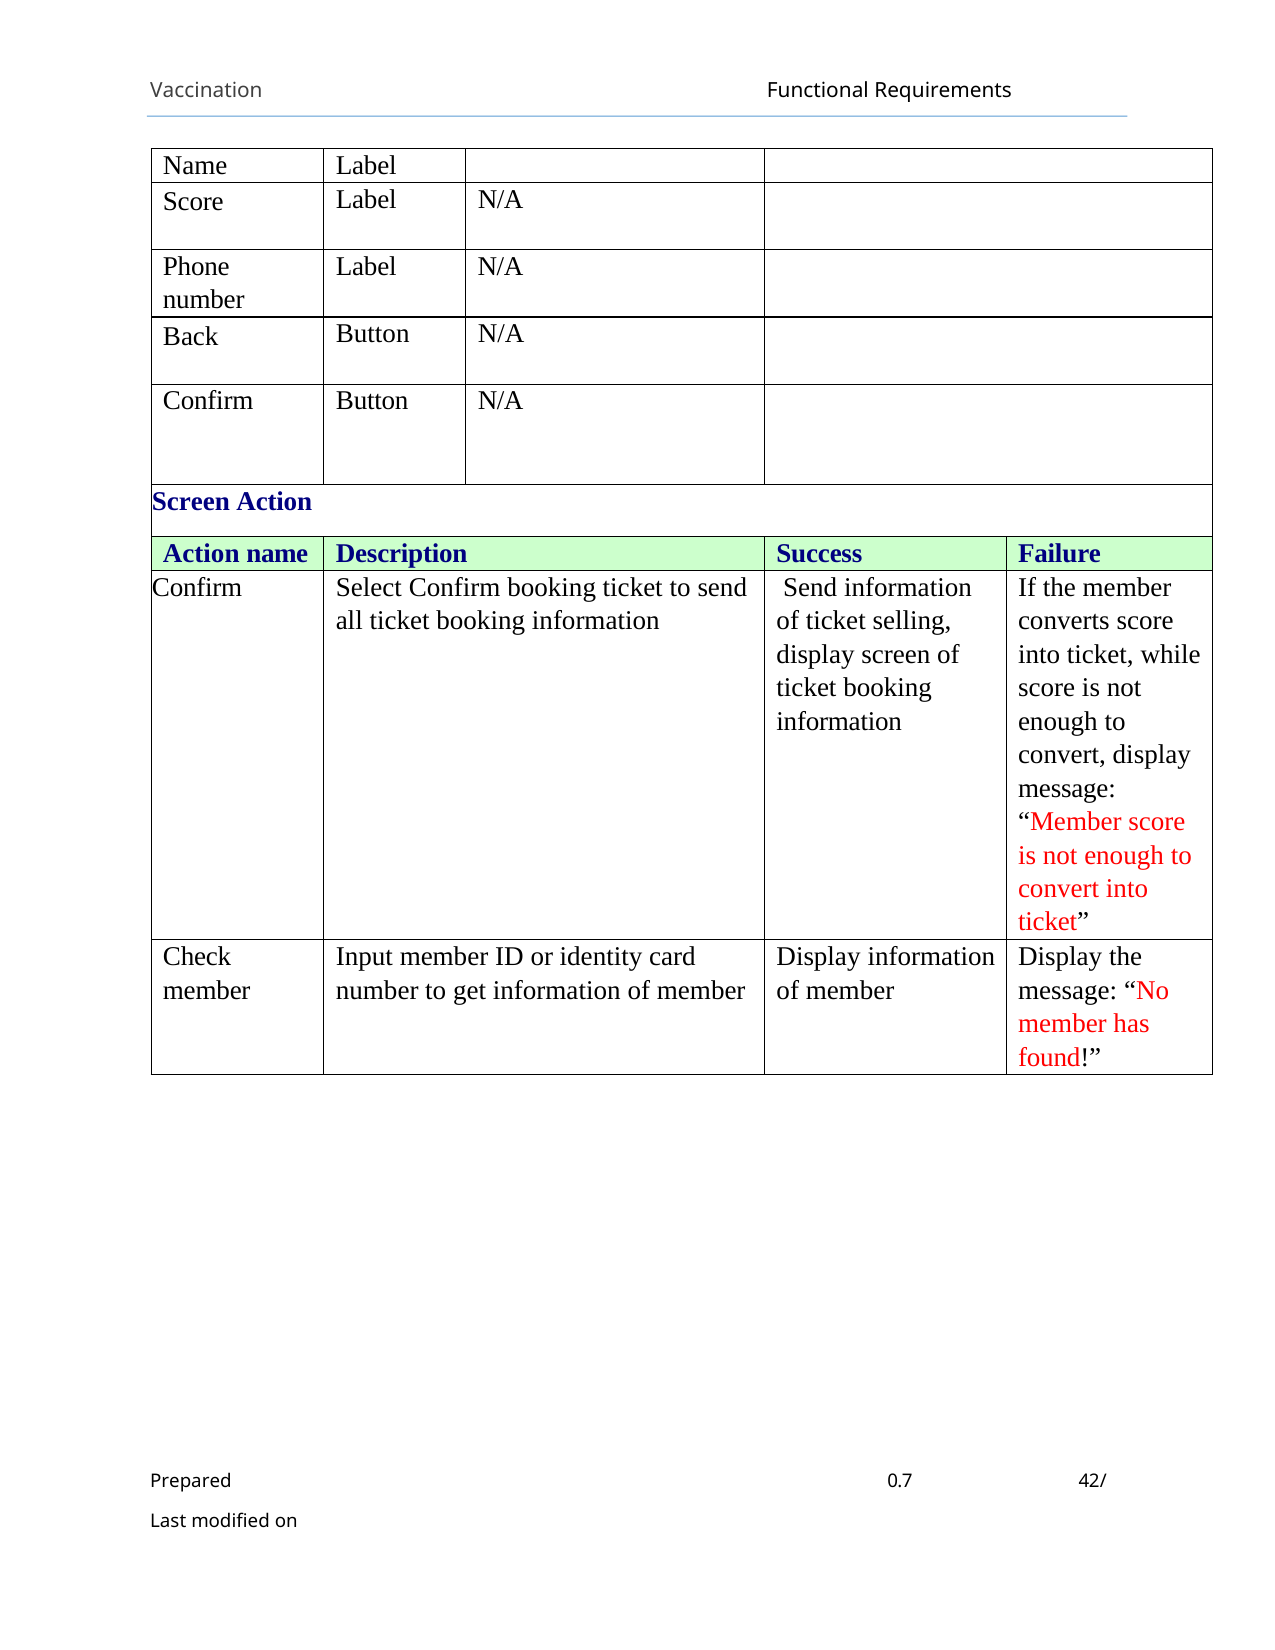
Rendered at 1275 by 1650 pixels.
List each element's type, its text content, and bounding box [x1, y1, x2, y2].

table_cell Screen Action [152, 485, 1212, 536]
table_cell Phone number [152, 250, 323, 316]
table_cell Success [765, 537, 1006, 570]
table_cell N/A [466, 385, 764, 484]
table_cell Button [324, 385, 465, 484]
table_cell Score [152, 183, 323, 249]
table_header [765, 149, 1212, 182]
table_cell Select Confirm booking ticket to send all ticket booking information [324, 571, 764, 939]
table_cell [765, 385, 1212, 484]
table_cell N/A [466, 183, 764, 249]
table_cell Check member [152, 940, 323, 1074]
table_cell Button [324, 318, 465, 383]
table_header [466, 149, 764, 182]
table_cell Display information of member [765, 940, 1006, 1074]
table_cell N/A [466, 318, 764, 383]
table_cell Failure [1007, 537, 1212, 570]
table_cell Confirm [152, 571, 323, 939]
table_cell N/A [466, 250, 764, 316]
table_cell Confirm [152, 385, 323, 484]
table_cell Back [152, 318, 323, 383]
table_cell [765, 318, 1212, 383]
table_cell Input member ID or identity card number to get information of member [324, 940, 764, 1074]
table_cell Display the message: “No member has found!” [1007, 940, 1212, 1074]
table_cell Send information of ticket selling, display screen of ticket booking information [765, 571, 1006, 939]
table_header Label [324, 149, 465, 182]
table_header Name [152, 149, 323, 182]
table_cell Label [324, 183, 465, 249]
table_cell Description [324, 537, 764, 570]
table_cell [765, 183, 1212, 249]
table_cell If the member converts score into ticket, while score is not enough to convert, display message: “Member score is not enough to convert into ticket” [1007, 571, 1212, 939]
table_cell Action name [152, 537, 323, 570]
table_cell Label [324, 250, 465, 316]
table_cell [765, 250, 1212, 316]
